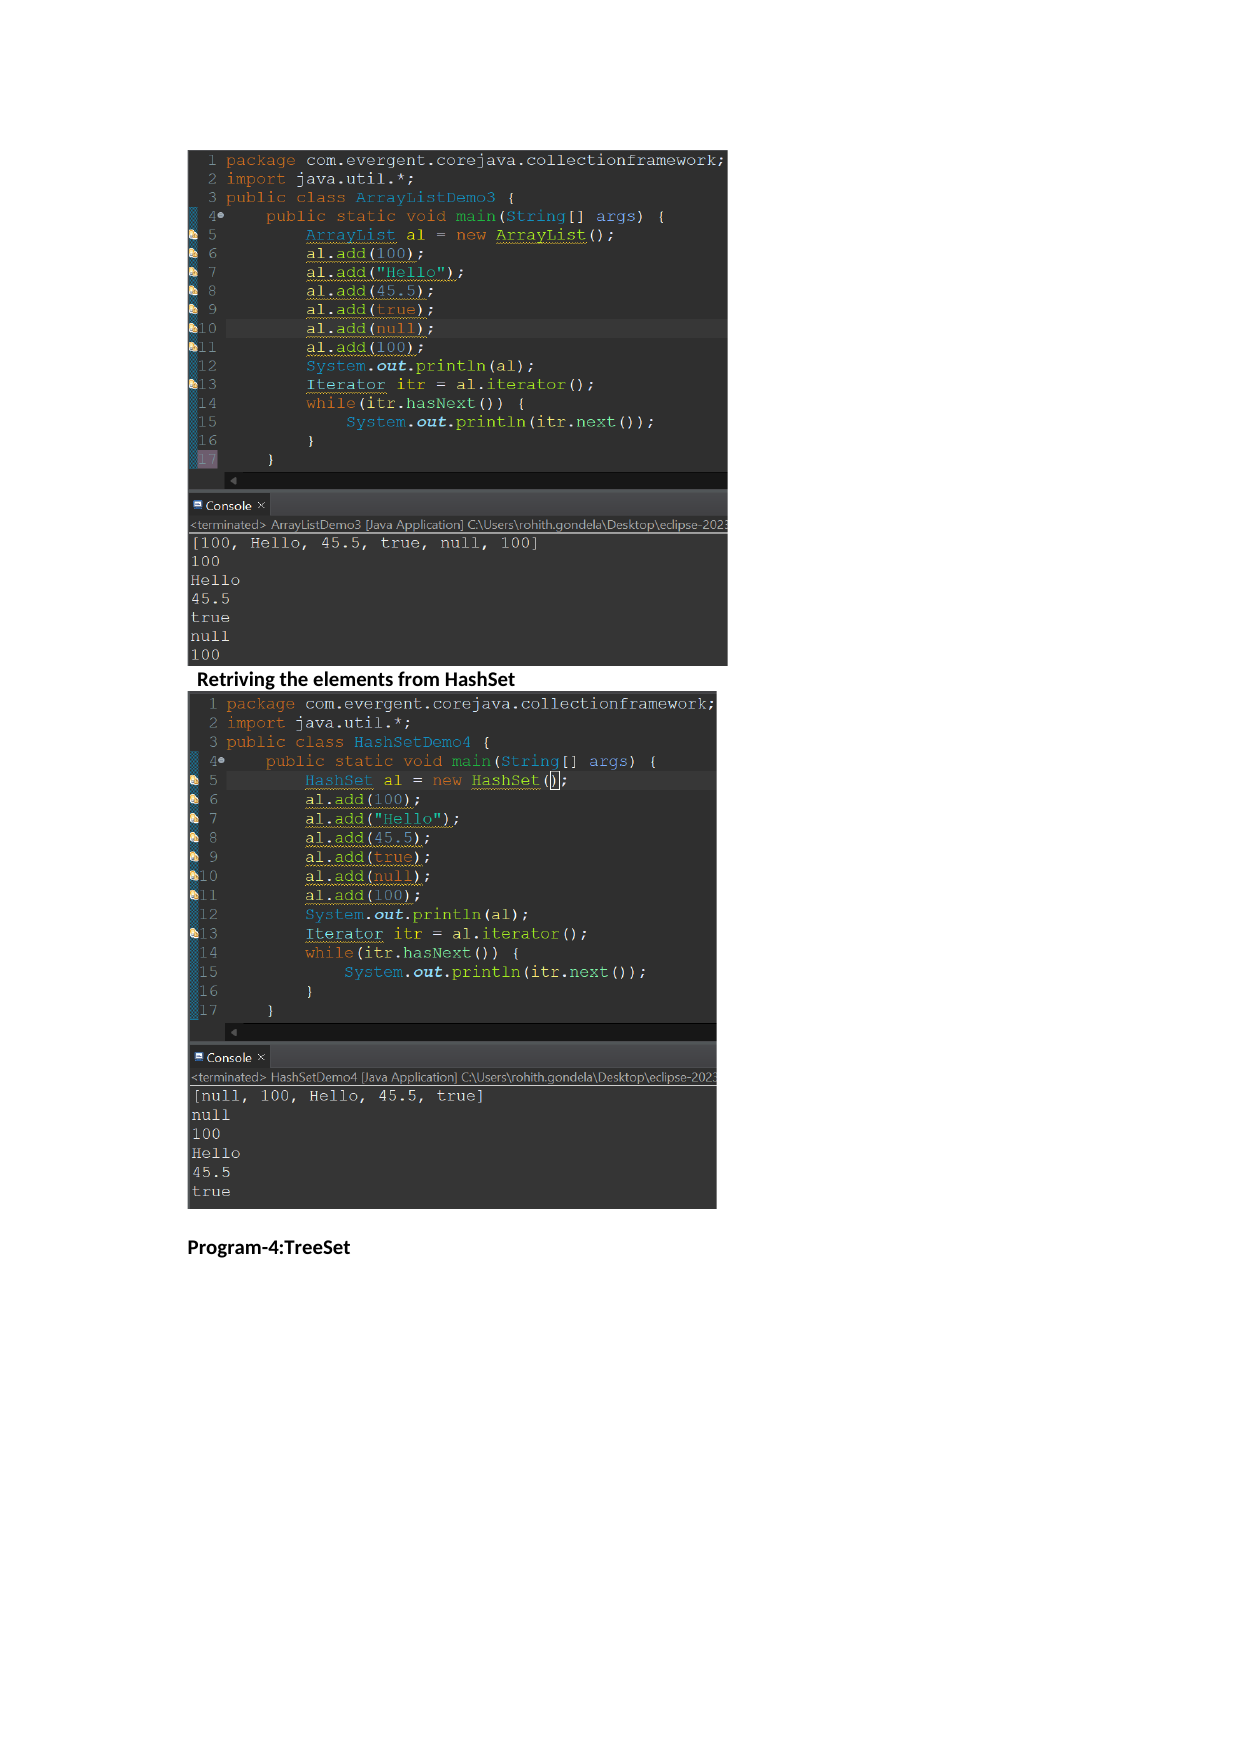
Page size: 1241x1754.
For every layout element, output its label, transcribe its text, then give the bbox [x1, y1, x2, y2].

picture [187, 150, 728, 666]
list Program-4:TreeSet [187, 1234, 1053, 1260]
picture [187, 691, 717, 1209]
list Retriving the elements from HashSet [187, 666, 1053, 691]
